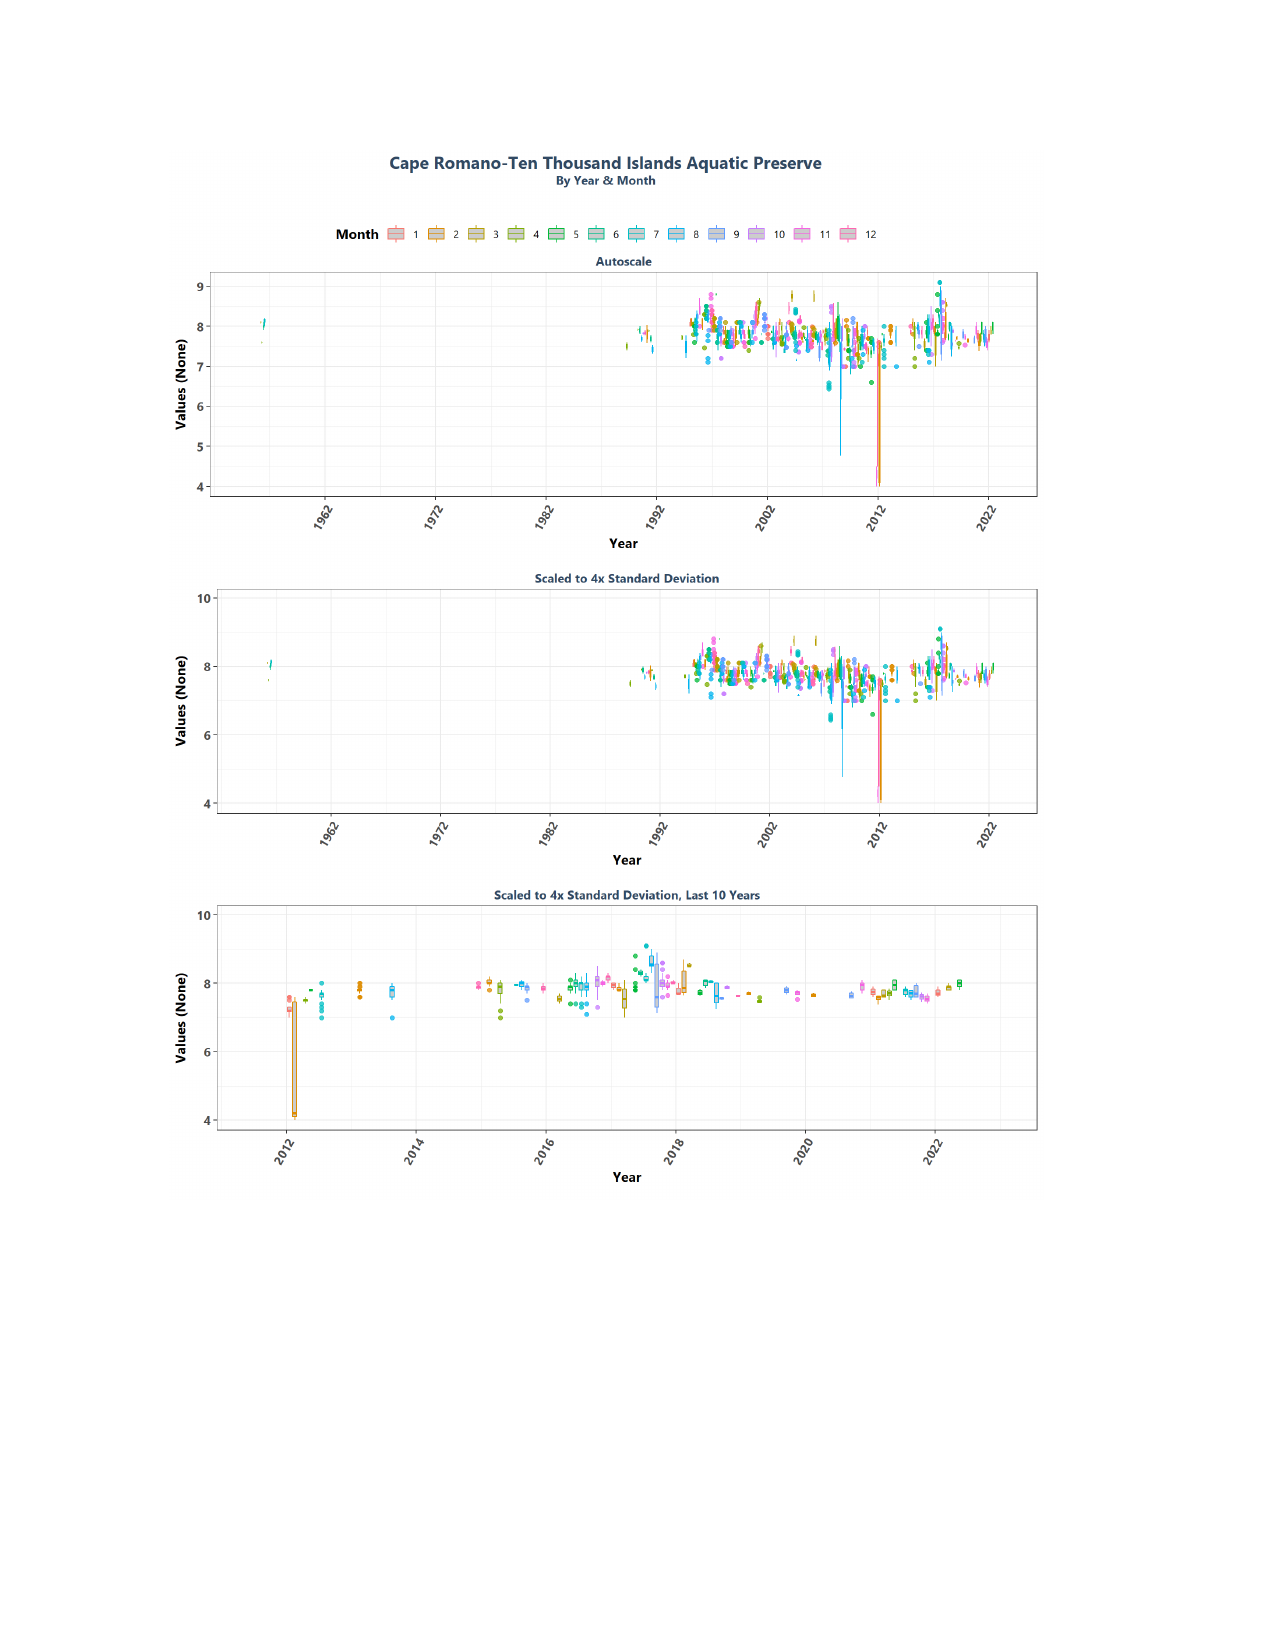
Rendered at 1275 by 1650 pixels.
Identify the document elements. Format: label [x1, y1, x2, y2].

picture [168, 150, 1044, 1200]
